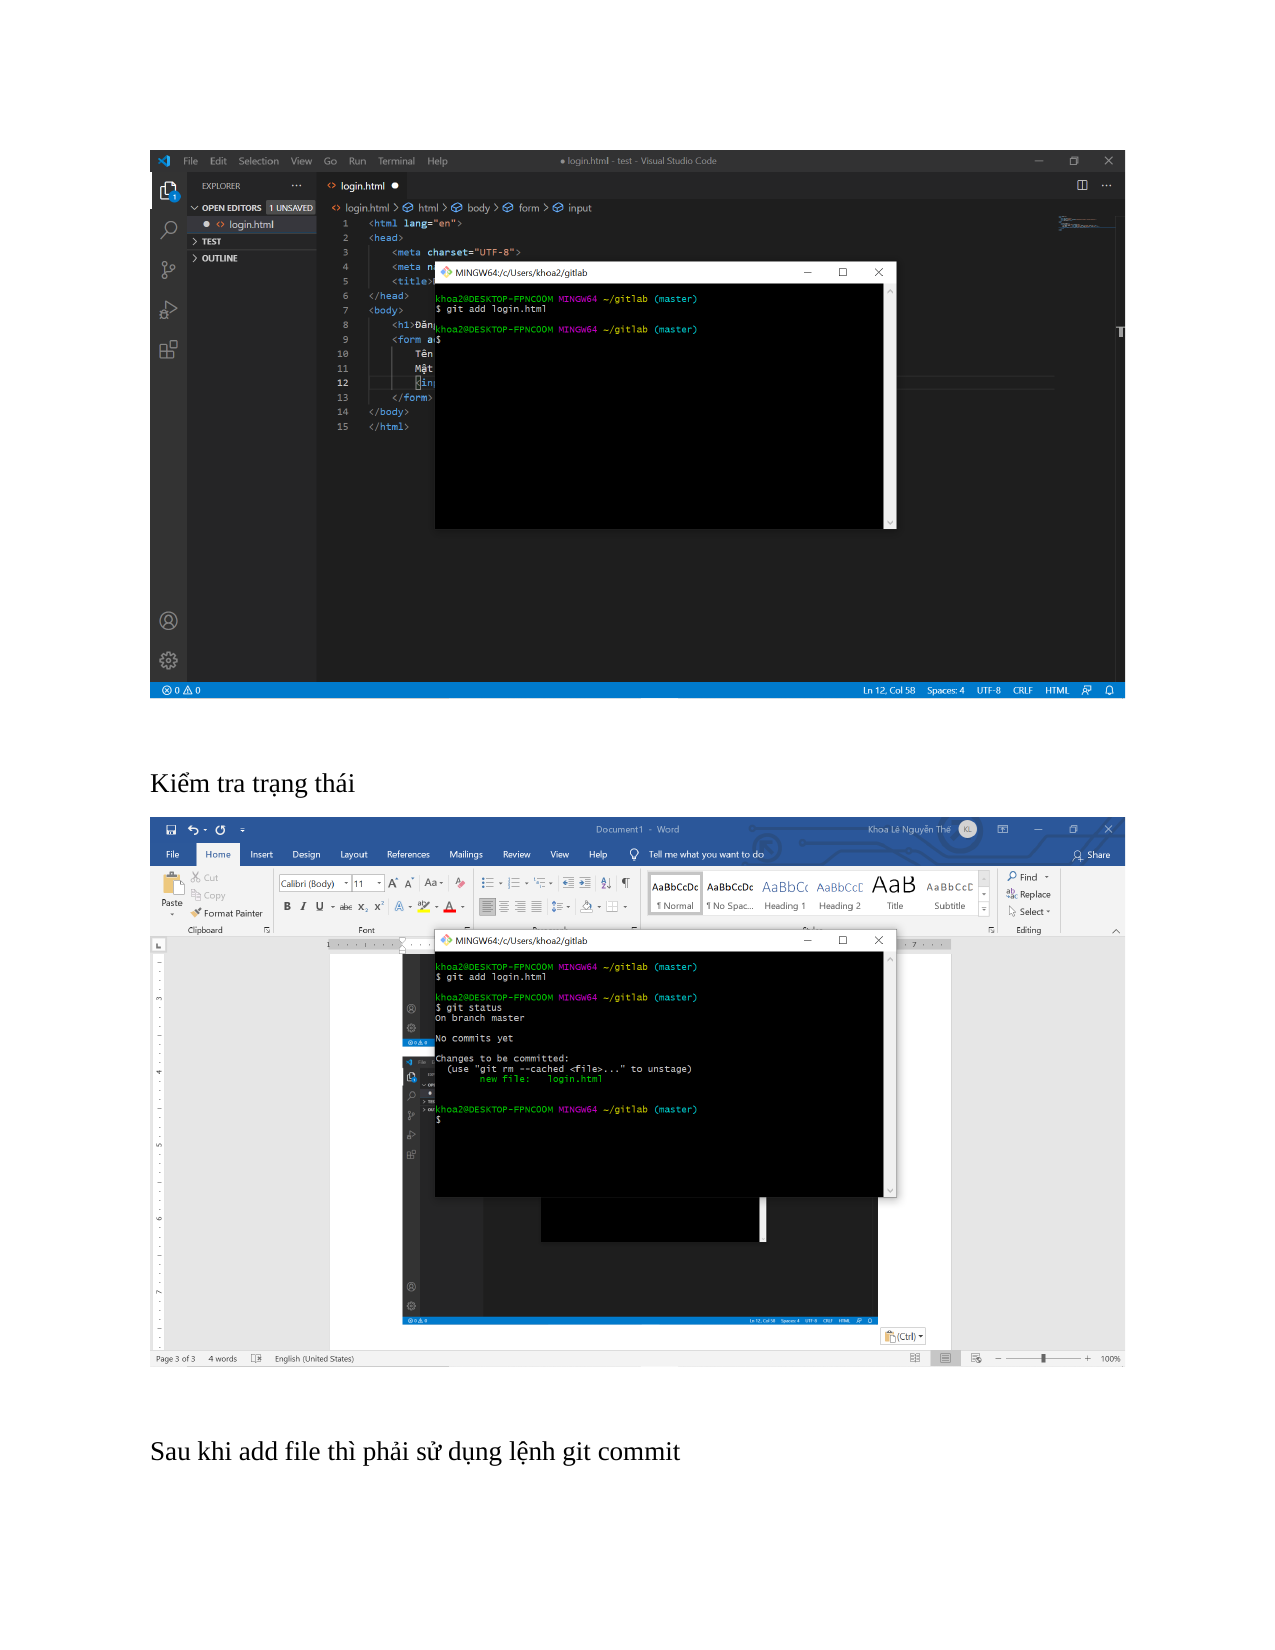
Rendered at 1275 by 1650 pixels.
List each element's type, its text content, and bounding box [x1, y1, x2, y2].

picture [150, 150, 1125, 699]
picture [150, 817, 1125, 1367]
text Kiểm tra trạng thái [150, 767, 1125, 799]
text Sau khi add file thì phải sử dụng lệnh git commit [150, 1435, 1125, 1466]
